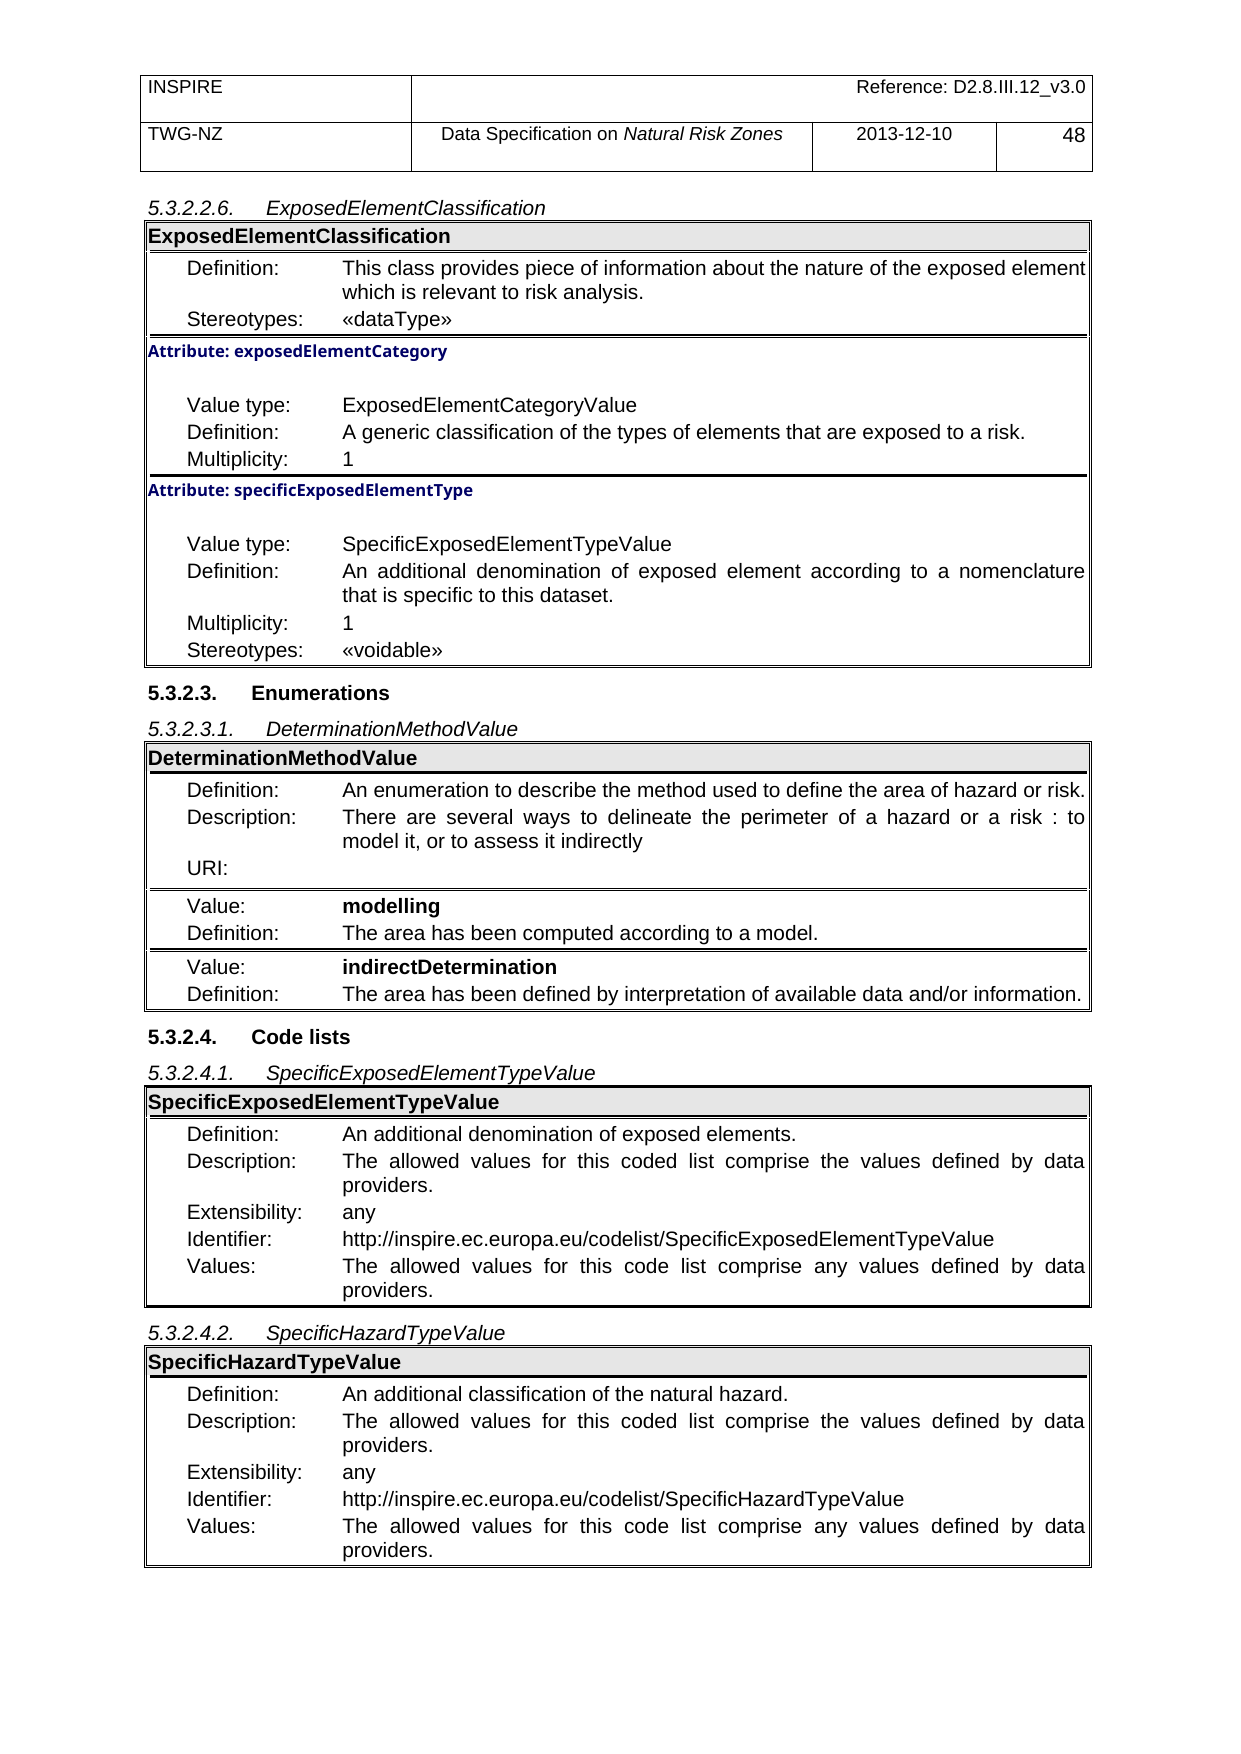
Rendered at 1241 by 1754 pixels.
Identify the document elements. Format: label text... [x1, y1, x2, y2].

table_cell [145, 250, 1090, 334]
table_cell [147, 1115, 1089, 1305]
table_cell [147, 1375, 1089, 1565]
subtitle ExposedElementClassification [148, 196, 1092, 219]
table_cell Attribute: exposedElementCategory [147, 334, 1089, 474]
table_cell Attribute: specificExposedElementType [147, 474, 1089, 664]
table_header DeterminationMethodValue [147, 744, 1089, 771]
table_cell [147, 888, 1089, 948]
subtitle SpecificExposedElementTypeValue [148, 1061, 1092, 1085]
table_header SpecificExposedElementTypeValue [147, 1088, 1089, 1115]
table_cell [147, 948, 1089, 1009]
table_header ExposedElementClassification [147, 223, 1089, 250]
table_header SpecificHazardTypeValue [147, 1348, 1089, 1375]
subtitle DeterminationMethodValue [148, 717, 1092, 741]
table_cell [147, 771, 1089, 887]
subtitle Code lists [148, 1024, 1092, 1048]
subtitle SpecificHazardTypeValue [148, 1321, 1092, 1345]
subtitle Enumerations [148, 680, 1092, 704]
